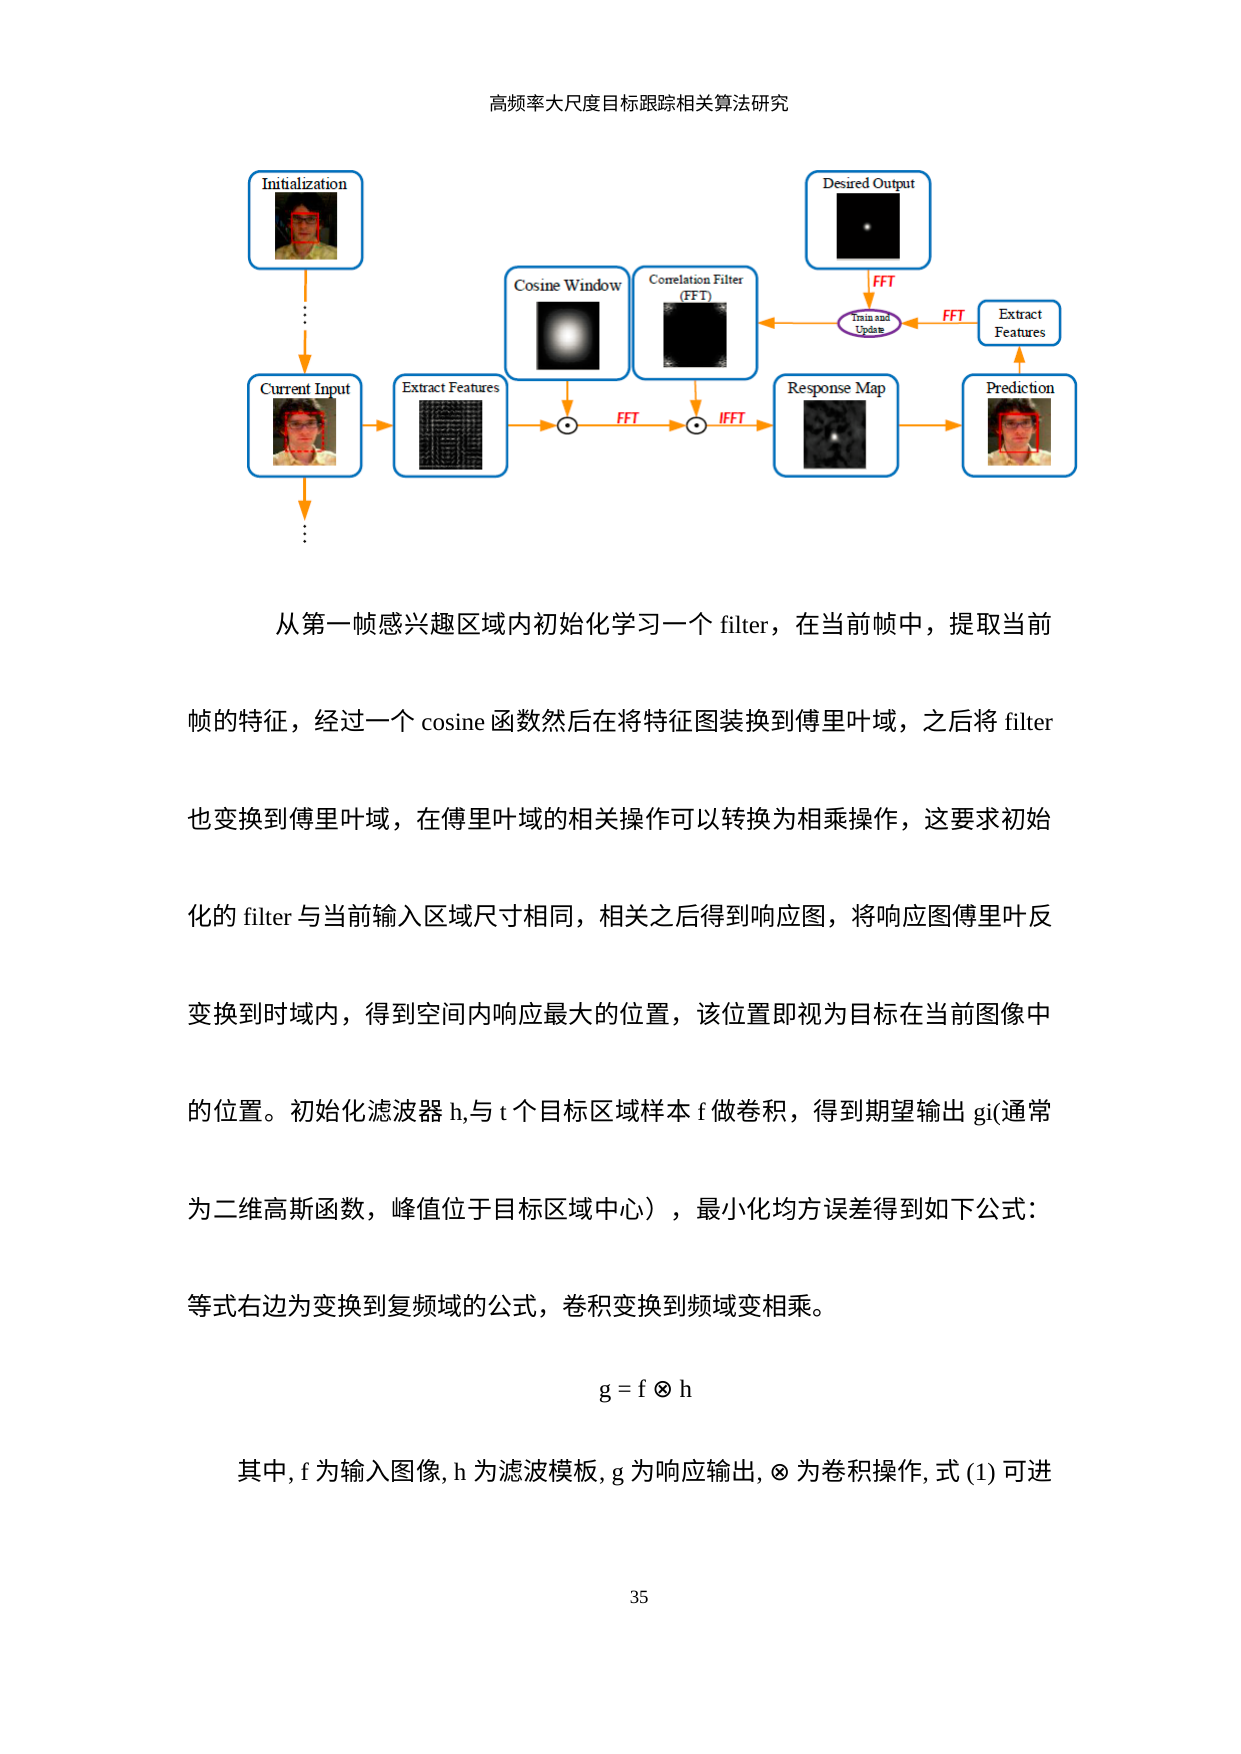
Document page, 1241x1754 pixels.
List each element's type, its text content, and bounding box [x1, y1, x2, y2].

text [187, 1437, 1053, 1502]
text 从第一帧感兴趣区域内初始化学习一个filter，在当前帧中，提取当前帧的特征，经过一个cosine函数然后在将特征图装换到傅里叶域，之后将filter也变换到傅里叶域，在傅里叶域的相关操作可以转换为相乘操作，这要求初始化的filter与当前输入区域尺寸相同，相关之后得到响应图，将响应图傅里叶反变换到时域内，得到空间内响应最大的位置，该位置即视为目标在当前图像中的位置。初始化滤波器h,与t个目标区域样本f做卷积，得到期望输出gi(通常为二维高斯函数，峰值位于目标区域中心），最小化均方误差得到如下公式：等式右边为变换到复频域的公式，卷积变换到频域变相乘。 [187, 590, 1053, 1337]
picture [237, 153, 1103, 552]
text g = f ⊗ h [187, 1356, 1053, 1421]
